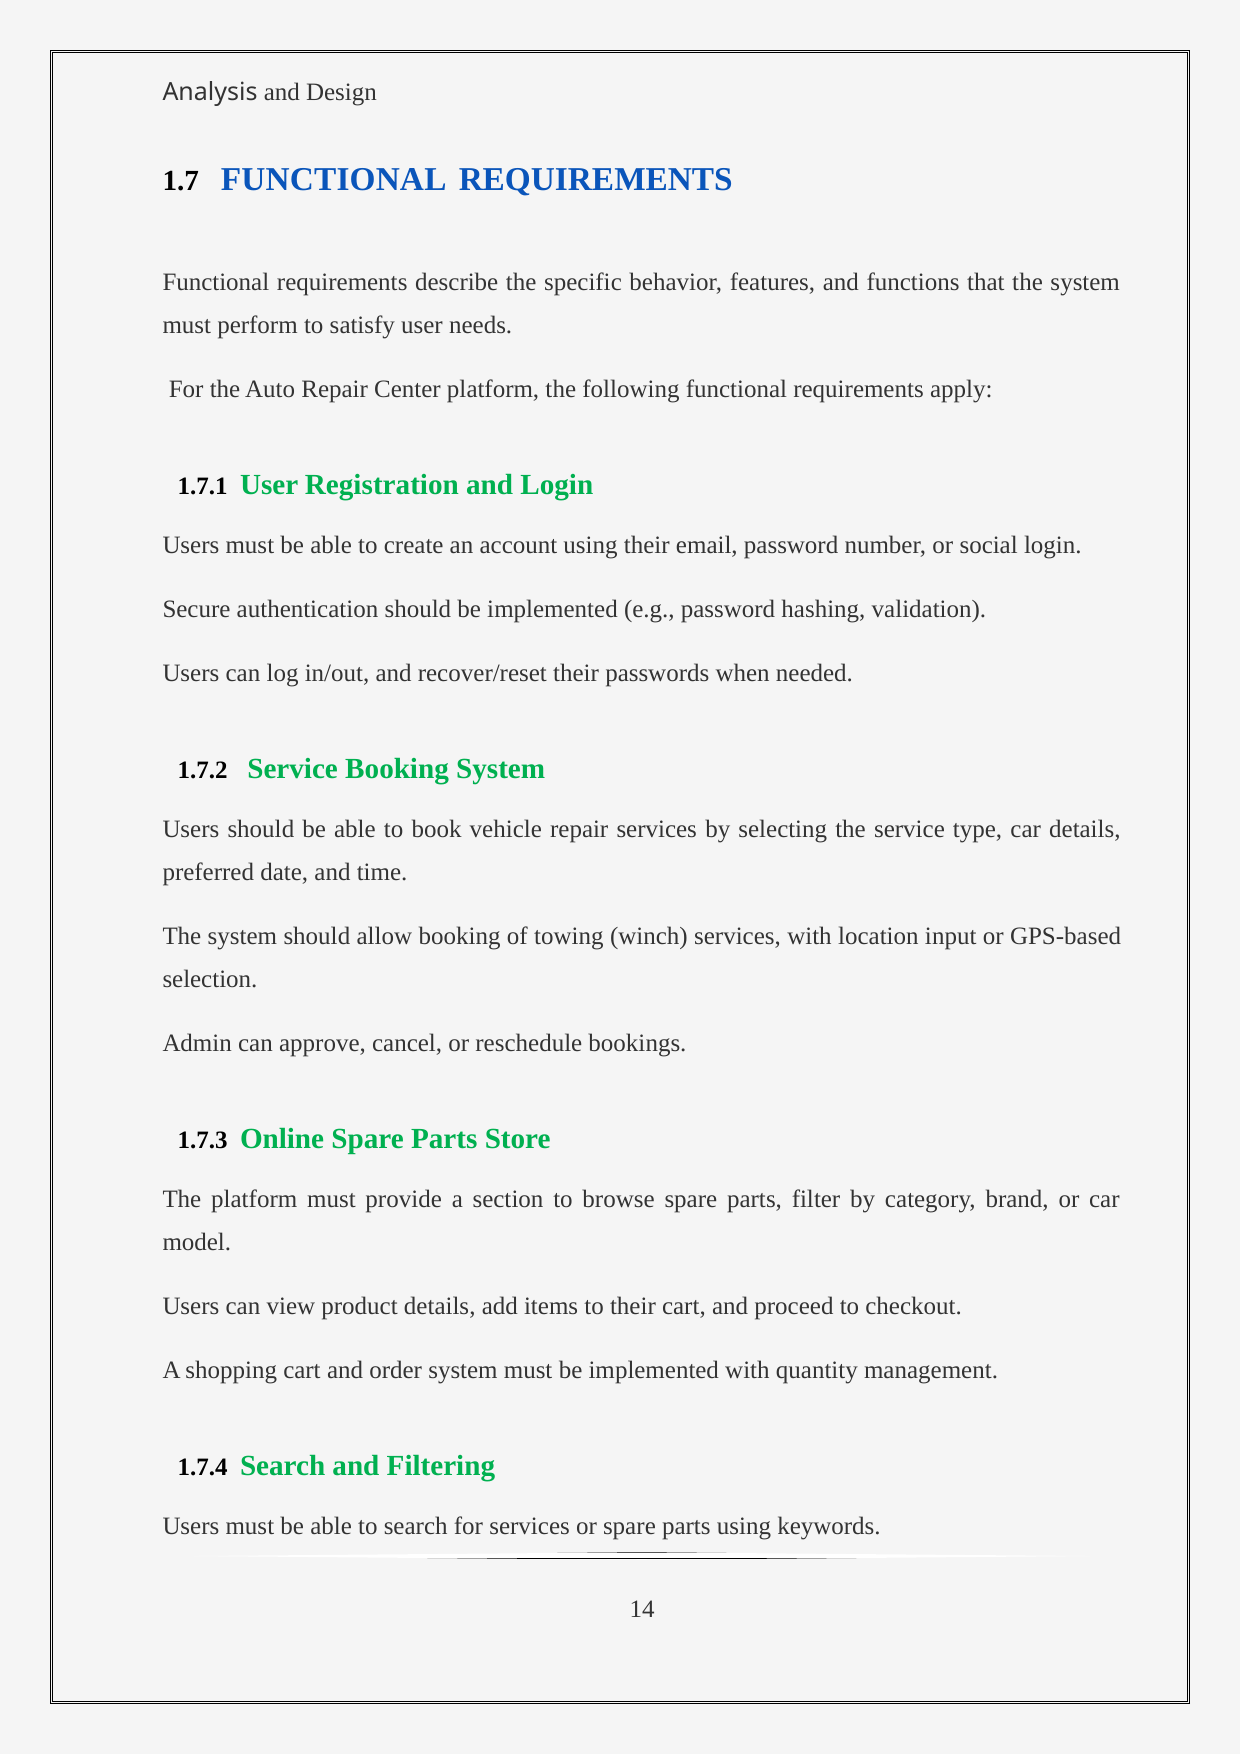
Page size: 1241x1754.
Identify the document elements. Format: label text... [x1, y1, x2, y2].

text A shopping cart and order system must be implemented with quantity management. [162, 1355, 1122, 1384]
text The platform must provide a section to browse spare parts, filter by category, brand, or car model. [162, 1184, 1122, 1256]
subtitle User Registration and Login [177, 467, 1122, 501]
text Users must be able to create an account using their email, password number, or social login. [162, 530, 1122, 559]
text Users must be able to search for services or spare parts using keywords. [162, 1511, 1122, 1540]
text Functional requirements describe the specific behavior, features, and functions that the system must perform to satisfy user needs. [162, 267, 1122, 339]
text Secure authentication should be implemented (e.g., password hashing, validation). [162, 594, 1122, 623]
text Admin can approve, cancel, or reschedule bookings. [162, 1028, 1122, 1057]
subtitle Online Spare Parts Store [177, 1121, 1122, 1155]
text The system should allow booking of towing (winch) services, with location input or GPS-based selection. [162, 921, 1122, 993]
text For the Auto Repair Center platform, the following functional requirements apply: [162, 374, 1122, 403]
text Users can log in/out, and recover/reset their passwords when needed. [162, 658, 1122, 687]
subtitle Functional requirements [162, 160, 1122, 198]
subtitle Service Booking System [177, 751, 1122, 785]
subtitle Search and Filtering [177, 1448, 1122, 1482]
text Users should be able to book vehicle repair services by selecting the service type, car details, preferred date, and time. [162, 814, 1122, 886]
text Users can view product details, add items to their cart, and proceed to checkout. [162, 1291, 1122, 1320]
